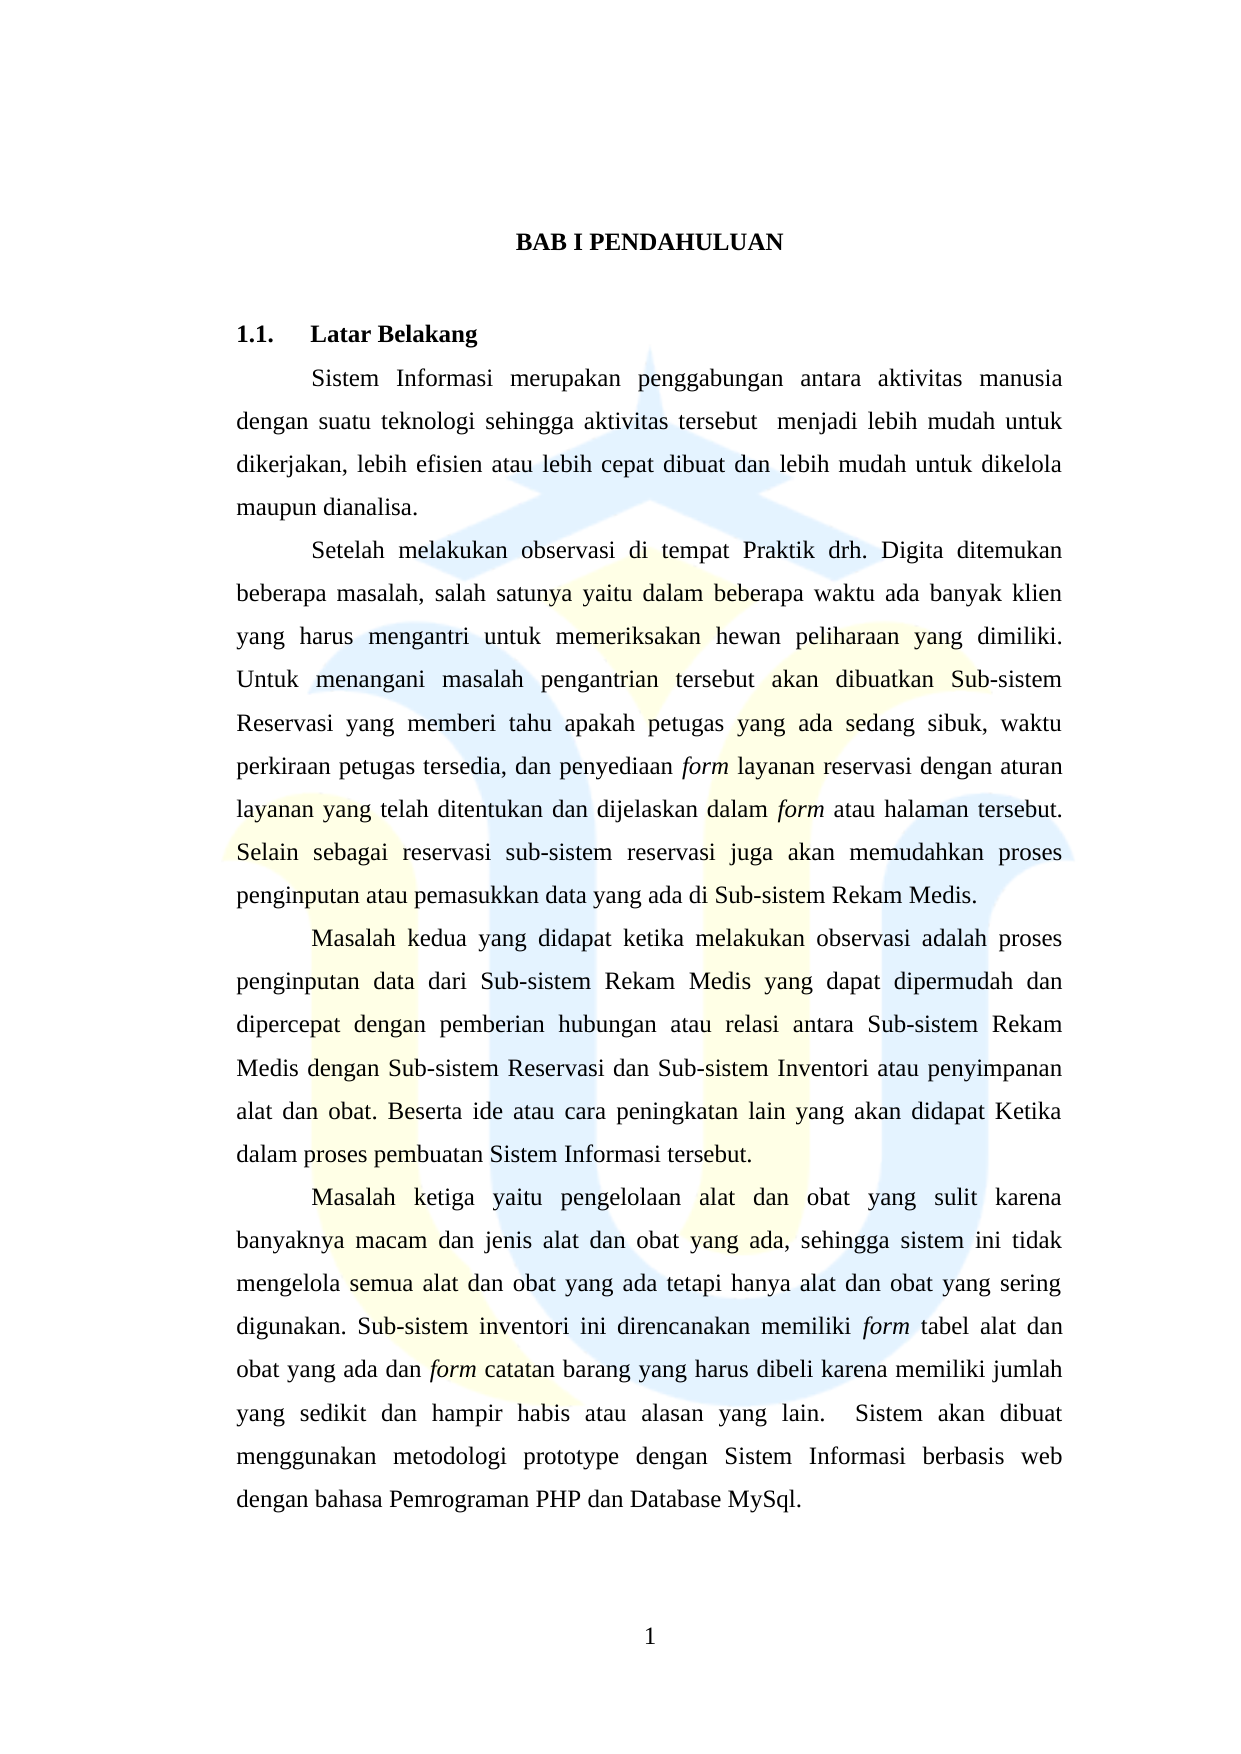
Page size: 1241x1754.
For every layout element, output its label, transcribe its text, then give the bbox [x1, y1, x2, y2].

text Masalah ketiga yaitu pengelolaan alat dan obat yang sulit karena banyaknya macam dan jenis alat dan obat yang ada, sehingga sistem ini tidak mengelola semua alat dan obat yang ada tetapi hanya alat dan obat yang sering digunakan. Sub-sistem inventori ini direncanakan memiliki form tabel alat dan obat yang ada dan form catatan barang yang harus dibeli karena memiliki jumlah yang sedikit dan hampir habis atau alasan yang lain. Sistem akan dibuat menggunakan metodologi prototype dengan Sistem Informasi berbasis web dengan bahasa Pemrograman PHP dan Database MySql. [236, 1182, 1063, 1513]
subtitle Latar Belakang [236, 319, 1063, 348]
text Sistem Informasi merupakan penggabungan antara aktivitas manusia dengan suatu teknologi sehingga aktivitas tersebut menjadi lebih mudah untuk dikerjakan, lebih efisien atau lebih cepat dibuat dan lebih mudah untuk dikelola maupun dianalisa. [236, 363, 1063, 521]
subtitle BAB I PENDAHULUAN [236, 227, 1063, 256]
text Masalah kedua yang didapat ketika melakukan observasi adalah proses penginputan data dari Sub-sistem Rekam Medis yang dapat dipermudah dan dipercepat dengan pemberian hubungan atau relasi antara Sub-sistem Rekam Medis dengan Sub-sistem Reservasi dan Sub-sistem Inventori atau penyimpanan alat dan obat. Beserta ide atau cara peningkatan lain yang akan didapat Ketika dalam proses pembuatan Sistem Informasi tersebut. [236, 923, 1063, 1168]
text Setelah melakukan observasi di tempat Praktik drh. Digita ditemukan beberapa masalah, salah satunya yaitu dalam beberapa waktu ada banyak klien yang harus mengantri untuk memeriksakan hewan peliharaan yang dimiliki. Untuk menangani masalah pengantrian tersebut akan dibuatkan Sub-sistem Reservasi yang memberi tahu apakah petugas yang ada sedang sibuk, waktu perkiraan petugas tersedia, dan penyediaan form layanan reservasi dengan aturan layanan yang telah ditentukan dan dijelaskan dalam form atau halaman tersebut. Selain sebagai reservasi sub-sistem reservasi juga akan memudahkan proses penginputan atau pemasukkan data yang ada di Sub-sistem Rekam Medis. [236, 535, 1063, 909]
